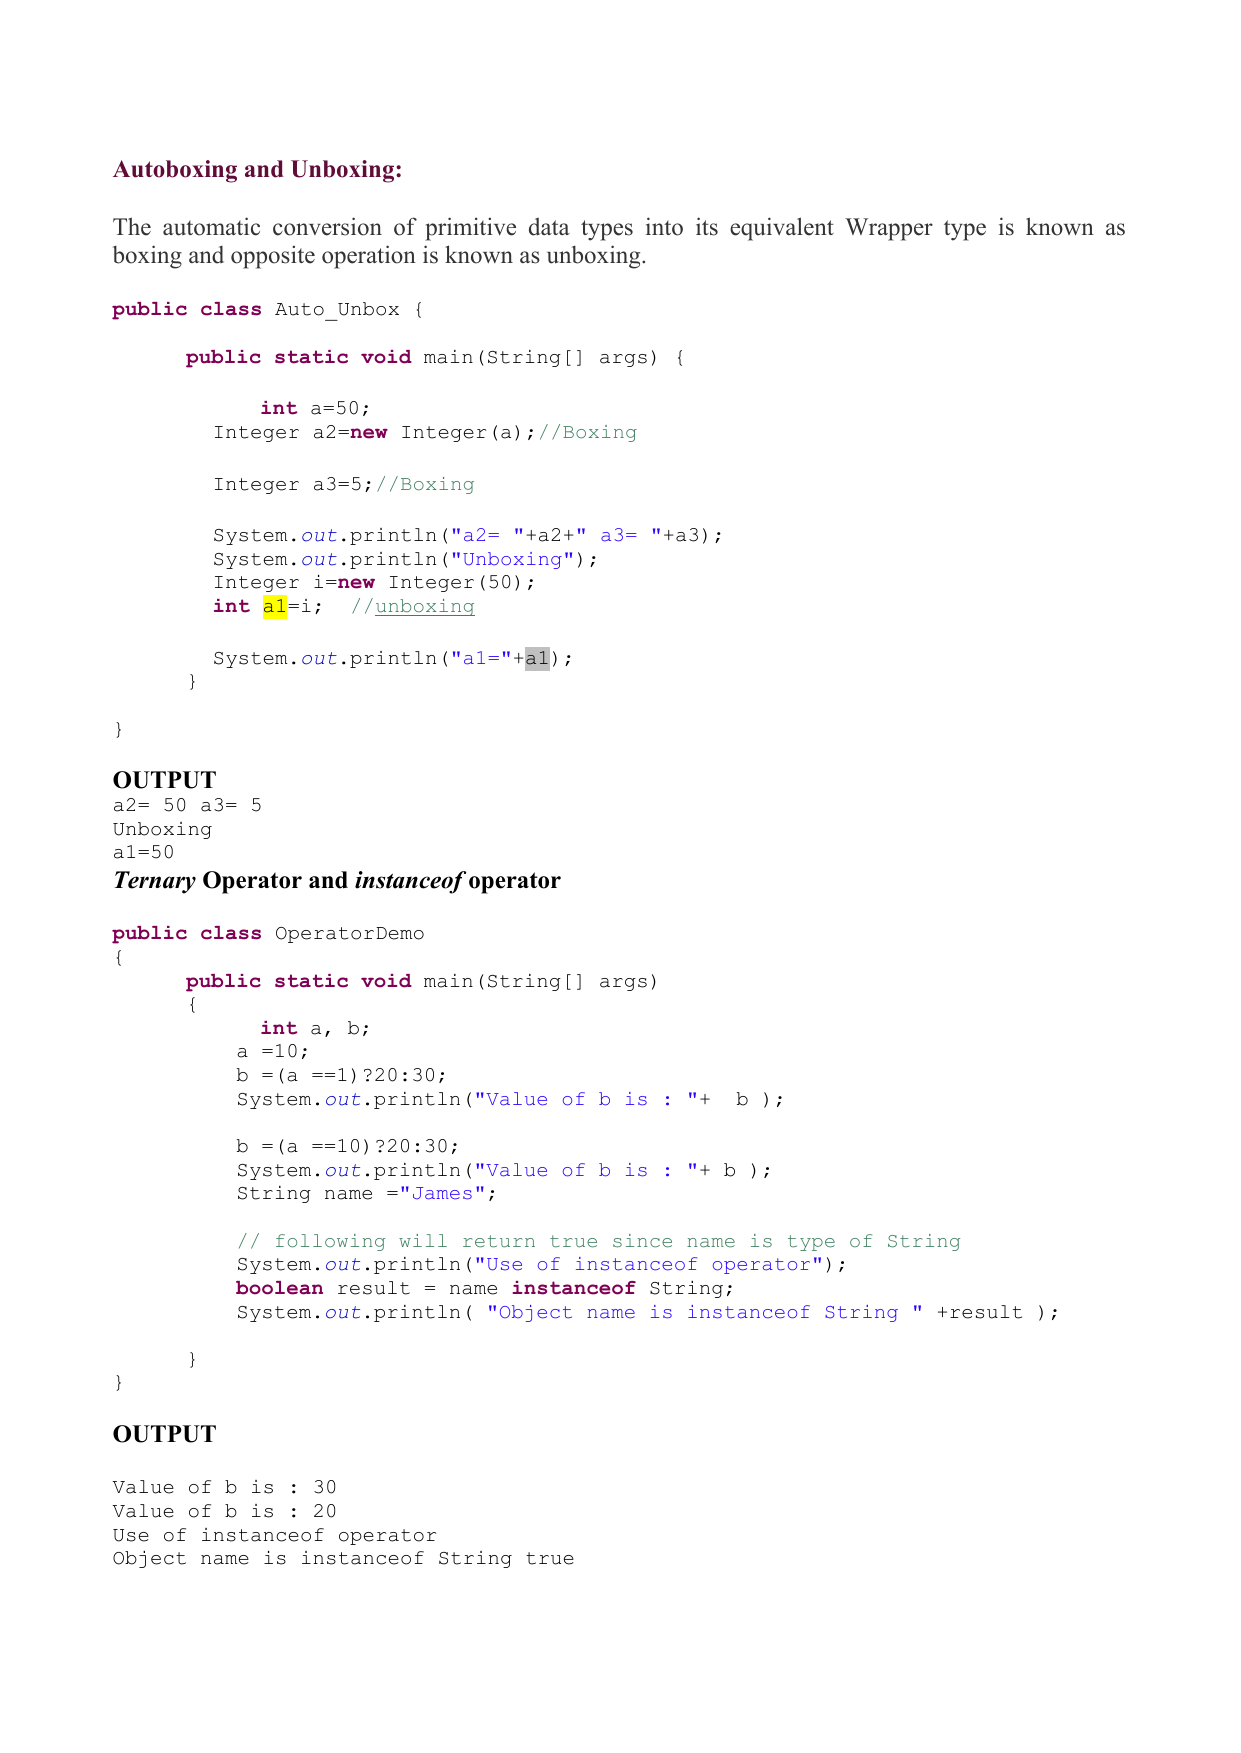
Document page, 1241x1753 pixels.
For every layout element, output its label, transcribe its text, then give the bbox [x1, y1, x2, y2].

text int a=50; [112, 397, 1128, 421]
text System.out.println("a2= "+a2+" a3= "+a3); [112, 524, 1128, 548]
text } [112, 1348, 1128, 1372]
text } [112, 671, 1128, 694]
text System.out.println("Unboxing"); [112, 548, 1128, 572]
text boolean result = name instanceof String; [112, 1277, 1128, 1301]
text a2= 50 a3= 5 [112, 794, 1128, 817]
text { [112, 946, 1128, 969]
text System.out.println("Value of b is : "+ b ); [112, 1159, 1128, 1182]
text System.out.println("Value of b is : "+ b ); [112, 1088, 1128, 1111]
text Integer a3=5;//Boxing [112, 473, 1128, 496]
text int a, b; [112, 1017, 1128, 1041]
text b =(a ==10)?20:30; [112, 1135, 1128, 1159]
text Value of b is : 20 [112, 1500, 1128, 1524]
text public class OperatorDemo [112, 922, 1128, 946]
text a =10; [112, 1041, 1128, 1064]
text System.out.println("a1="+a1); [550, 647, 1128, 671]
text Integer a2=new Integer(a);//Boxing [112, 421, 1128, 444]
text public class Auto_Unbox { [112, 298, 1128, 322]
text System.out.println("Use of instanceof operator"); [112, 1253, 1128, 1277]
text } [112, 718, 1128, 741]
text public static void main(String[] args) [112, 969, 1128, 993]
text Object name is instanceof String true [112, 1547, 1128, 1571]
text Use of instanceof operator [112, 1524, 1128, 1547]
text String name ="James"; [112, 1182, 1128, 1206]
text OUTPUT [112, 765, 1128, 794]
text System.out.println("a1="+a1); [112, 647, 525, 671]
text Ternary Operator and instanceof operator [112, 865, 1128, 893]
text System.out.println( "Object name is instanceof String " +result ); [112, 1301, 1128, 1324]
text } [112, 1372, 1128, 1395]
text Unboxing [112, 817, 1128, 841]
subtitle Autoboxing and Unboxing: [112, 150, 1128, 182]
text Value of b is : 30 [112, 1476, 1128, 1500]
text { [112, 993, 1128, 1017]
text // following will return true since name is type of String [112, 1230, 1128, 1253]
text a1=50 [112, 841, 1128, 865]
text int a1=i; //unboxing [112, 595, 263, 619]
text Integer i=new Integer(50); [112, 572, 1128, 595]
text OUTPUT [112, 1419, 1128, 1448]
text The automatic conversion of primitive data types into its equivalent Wrapper type is known as boxing and opposite operation is known as unboxing. [112, 212, 1128, 269]
text public static void main(String[] args) { [112, 346, 1128, 369]
text int a1=i; //unboxing [287, 595, 1128, 619]
text b =(a ==1)?20:30; [112, 1064, 1128, 1088]
